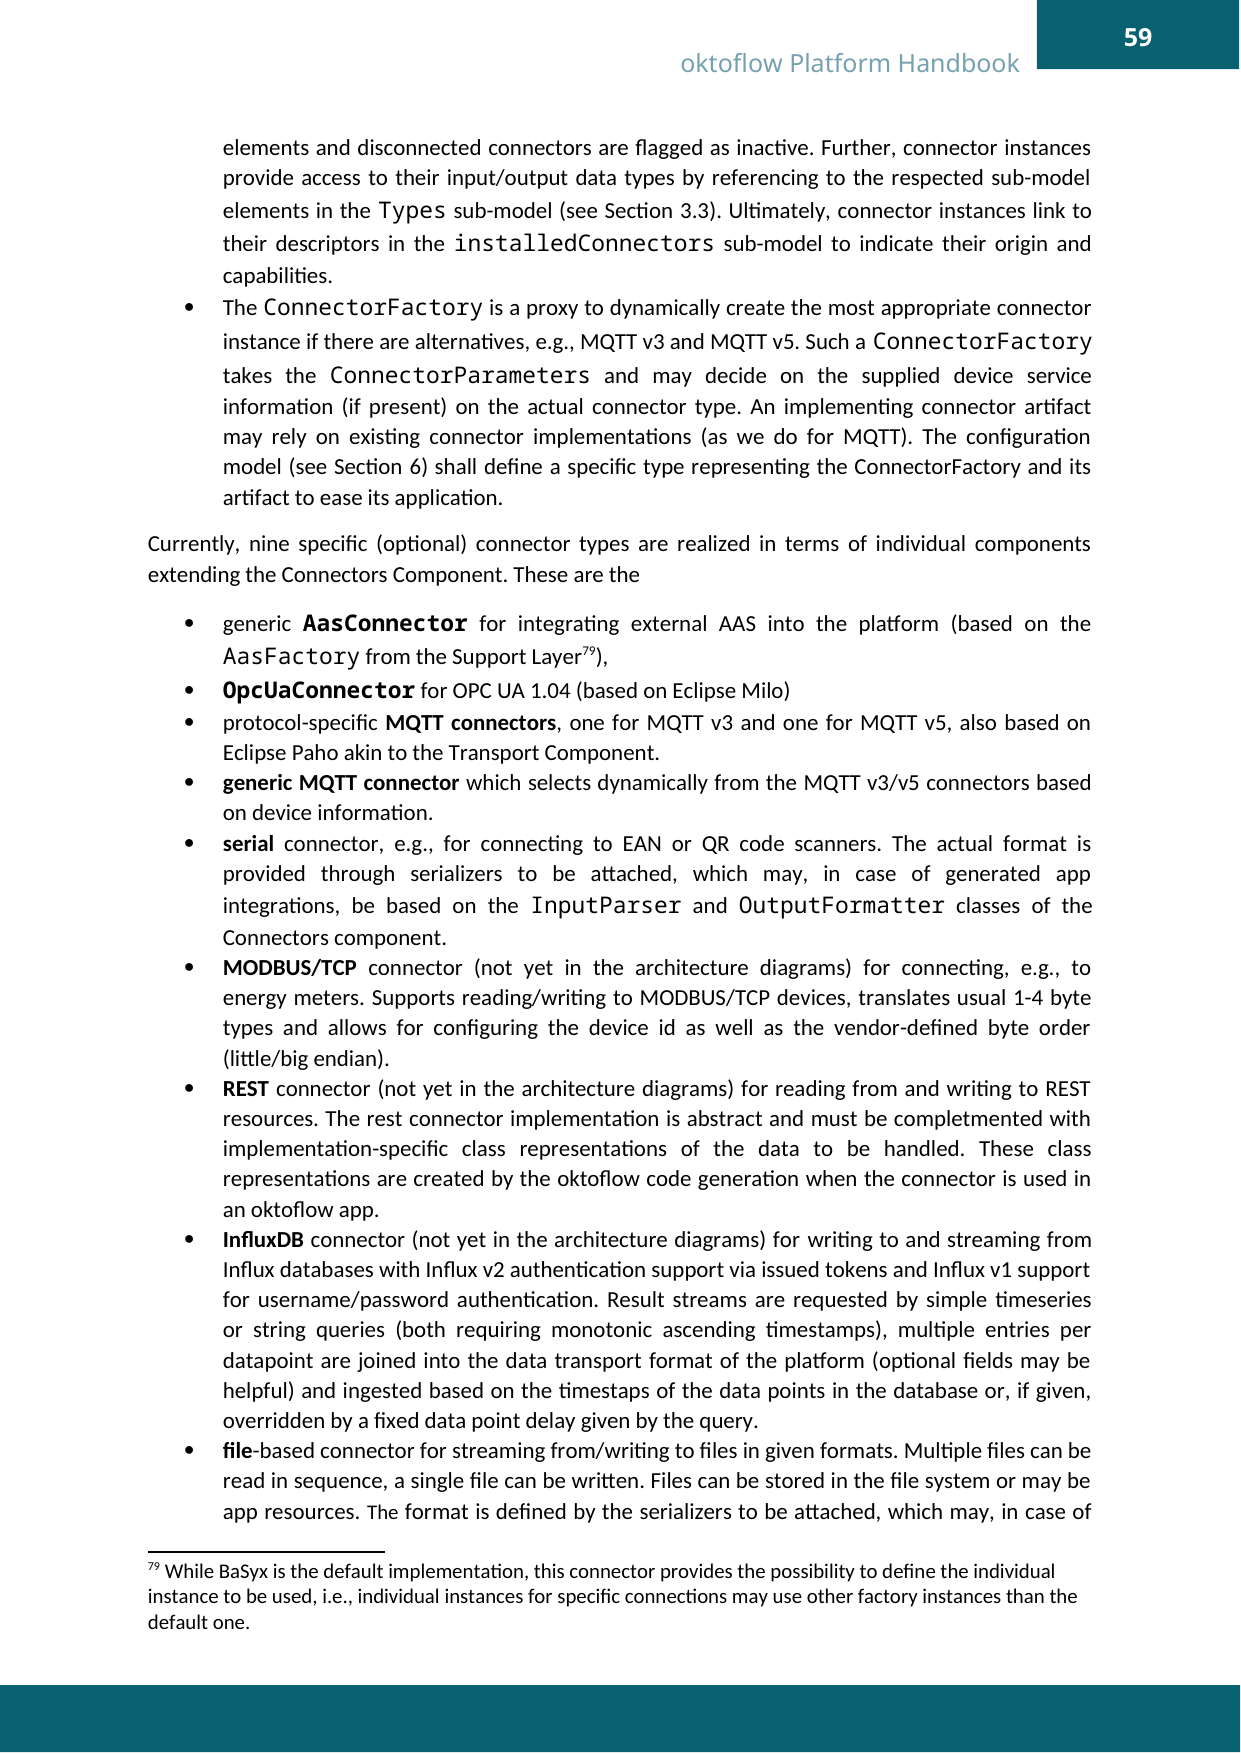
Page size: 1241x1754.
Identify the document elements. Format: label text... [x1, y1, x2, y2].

list protocol-specific MQTT connectors, one for MQTT v3 and one for MQTT v5, also based on Eclipse Paho akin to the Transport Component. [185, 708, 1093, 766]
list OpcUaConnector for OPC UA 1.04 (based on Eclipse Milo) [185, 674, 1093, 705]
text Currently, nine specific (optional) connector types are realized in terms of individual components extending the Connectors Component. These are the [148, 529, 1093, 588]
list The ConnectorFactory is a proxy to dynamically create the most appropriate connector instance if there are alternatives, e.g., MQTT v3 and MQTT v5. Such a ConnectorFactory takes the ConnectorParameters and may decide on the supplied device service information (if present) on the actual connector type. An implementing connector artifact may rely on existing connector implementations (as we do for MQTT). The configuration model (see Section 6) shall define a specific type representing the ConnectorFactory and its artifact to ease its application. [185, 291, 1093, 511]
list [185, 1436, 1093, 1525]
list serial connector, e.g., for connecting to EAN or QR code scanners. The actual format is provided through serializers to be attached, which may, in case of generated app integrations, be based on the InputParser and OutputFormatter classes of the Connectors component. [185, 829, 1093, 951]
list REST connector (not yet in the architecture diagrams) for reading from and writing to REST resources. The rest connector implementation is abstract and must be completmented with implementation-specific class representations of the data to be handled. These class representations are created by the oktoflow code generation when the connector is used in an oktoflow app. [185, 1074, 1093, 1223]
list InfluxDB connector (not yet in the architecture diagrams) for writing to and streaming from Influx databases with Influx v2 authentication support via issued tokens and Influx v1 support for username/password authentication. Result streams are requested by simple timeseries or string queries (both requiring monotonic ascending timestamps), multiple entries per datapoint are joined into the data transport format of the platform (optional fields may be helpful) and ingested based on the timestaps of the data points in the database or, if given, overridden by a fixed data point delay given by the query. [185, 1225, 1093, 1434]
list generic MQTT connector which selects dynamically from the MQTT v3/v5 connectors based on device information. [185, 768, 1093, 826]
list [185, 133, 1093, 289]
list MODBUS/TCP connector (not yet in the architecture diagrams) for connecting, e.g., to energy meters. Supports reading/writing to MODBUS/TCP devices, translates usual 1-4 byte types and allows for configuring the device id as well as the vendor-defined byte order (little/big endian). [185, 953, 1093, 1072]
list generic AasConnector for integrating external AAS into the platform (based on the AasFactory from the Support Layer), [185, 607, 1093, 672]
